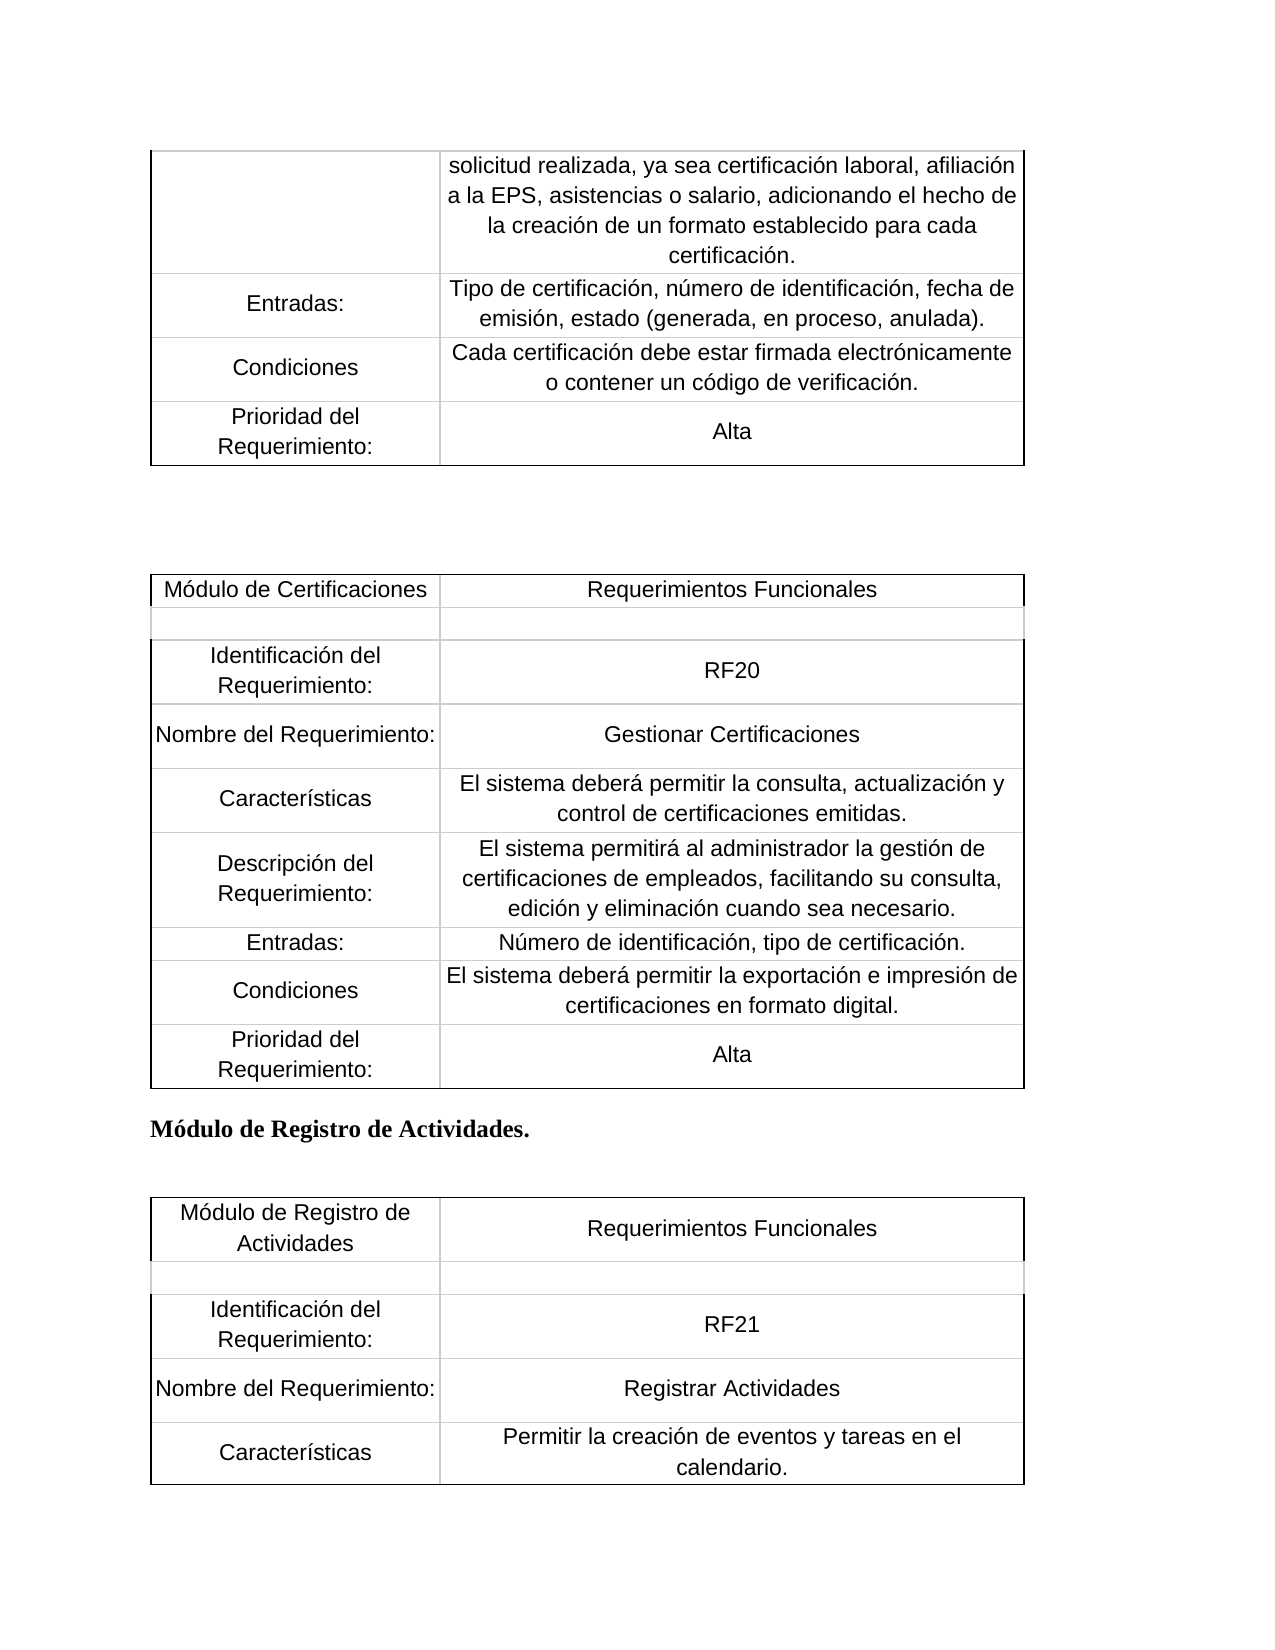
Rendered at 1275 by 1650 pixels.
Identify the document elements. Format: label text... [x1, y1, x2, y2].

text Módulo de Registro de Actividades. [150, 1114, 1125, 1143]
